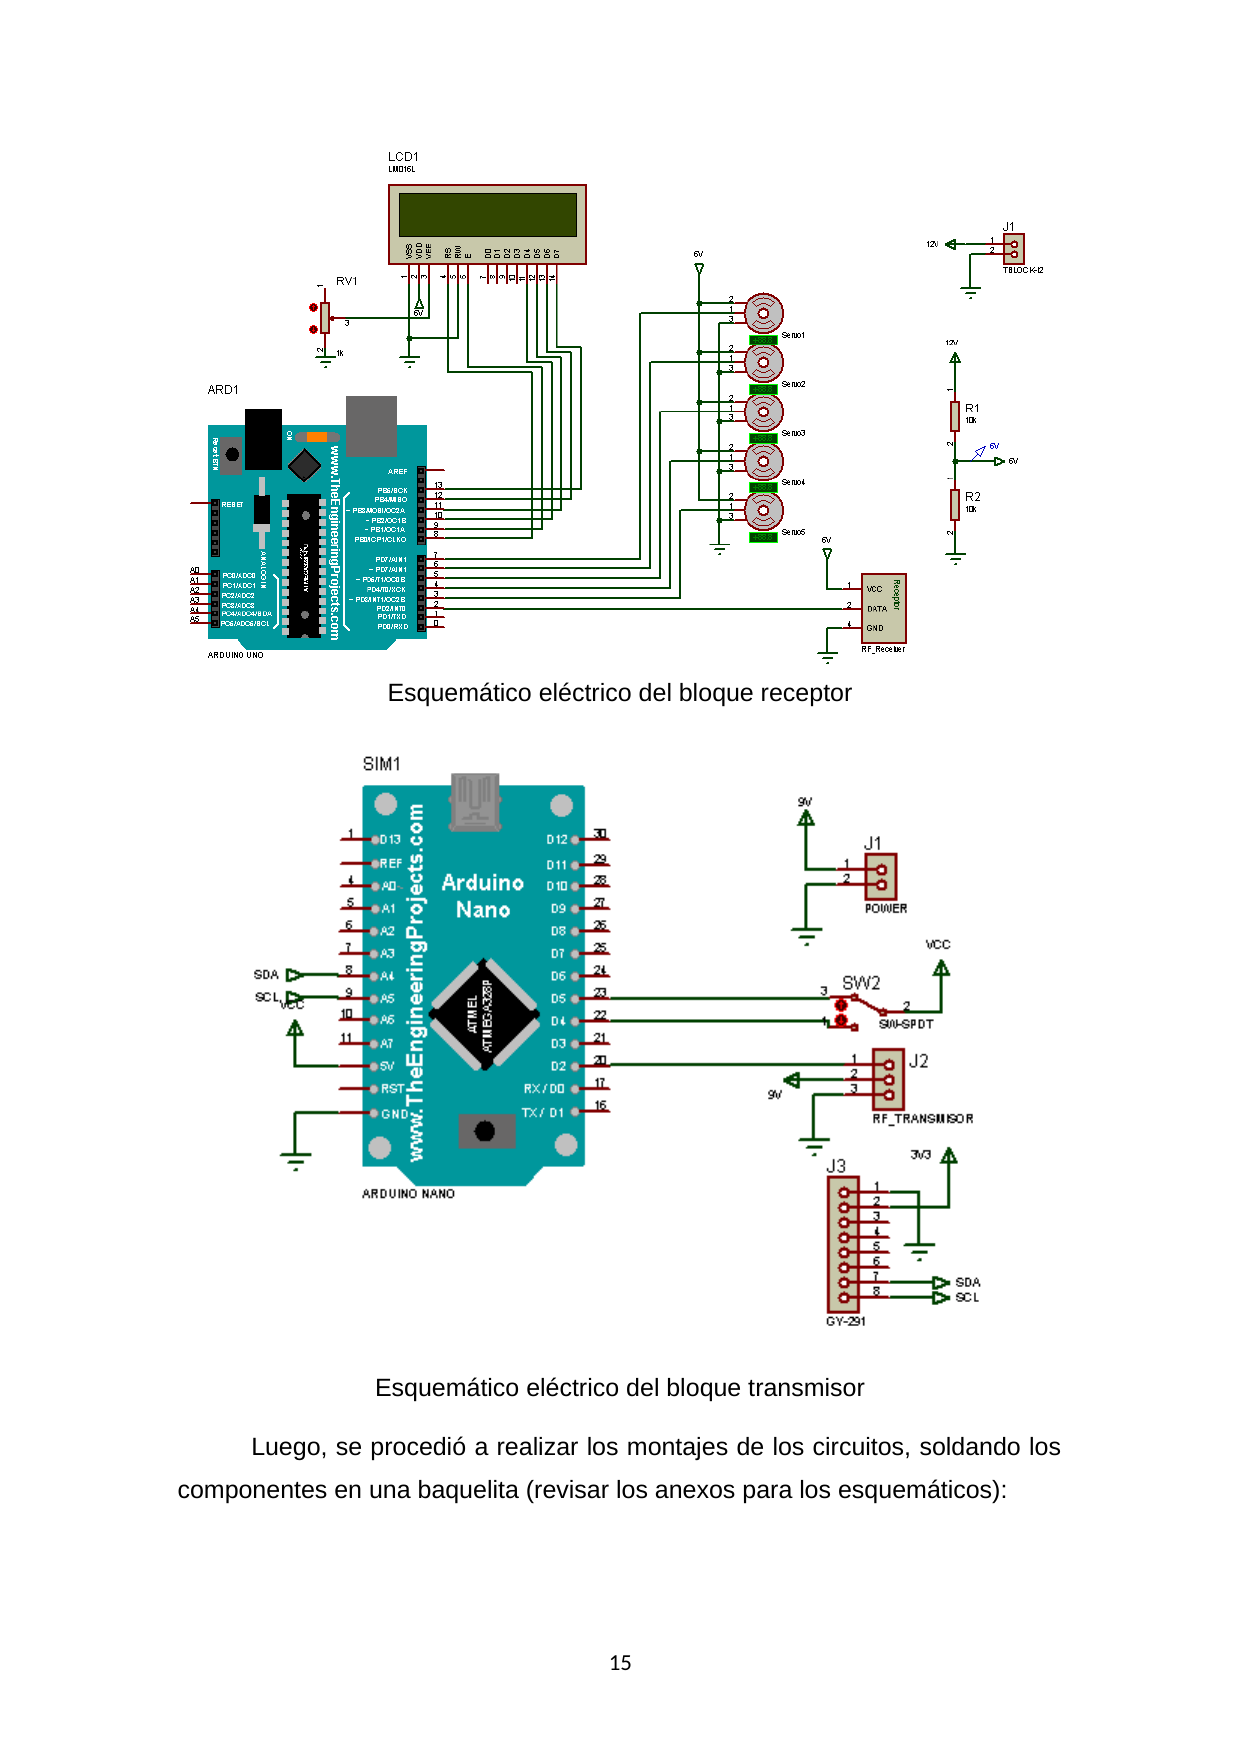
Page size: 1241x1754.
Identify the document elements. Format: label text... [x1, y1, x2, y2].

picture [177, 146, 1063, 678]
text Luego, se procedió a realizar los montajes de los circuitos, soldando los componentes en una baquelita (revisar los anexos para los esquemáticos): [177, 1432, 1063, 1504]
text Esquemático eléctrico del bloque receptor [177, 678, 1063, 707]
picture [235, 742, 1003, 1344]
